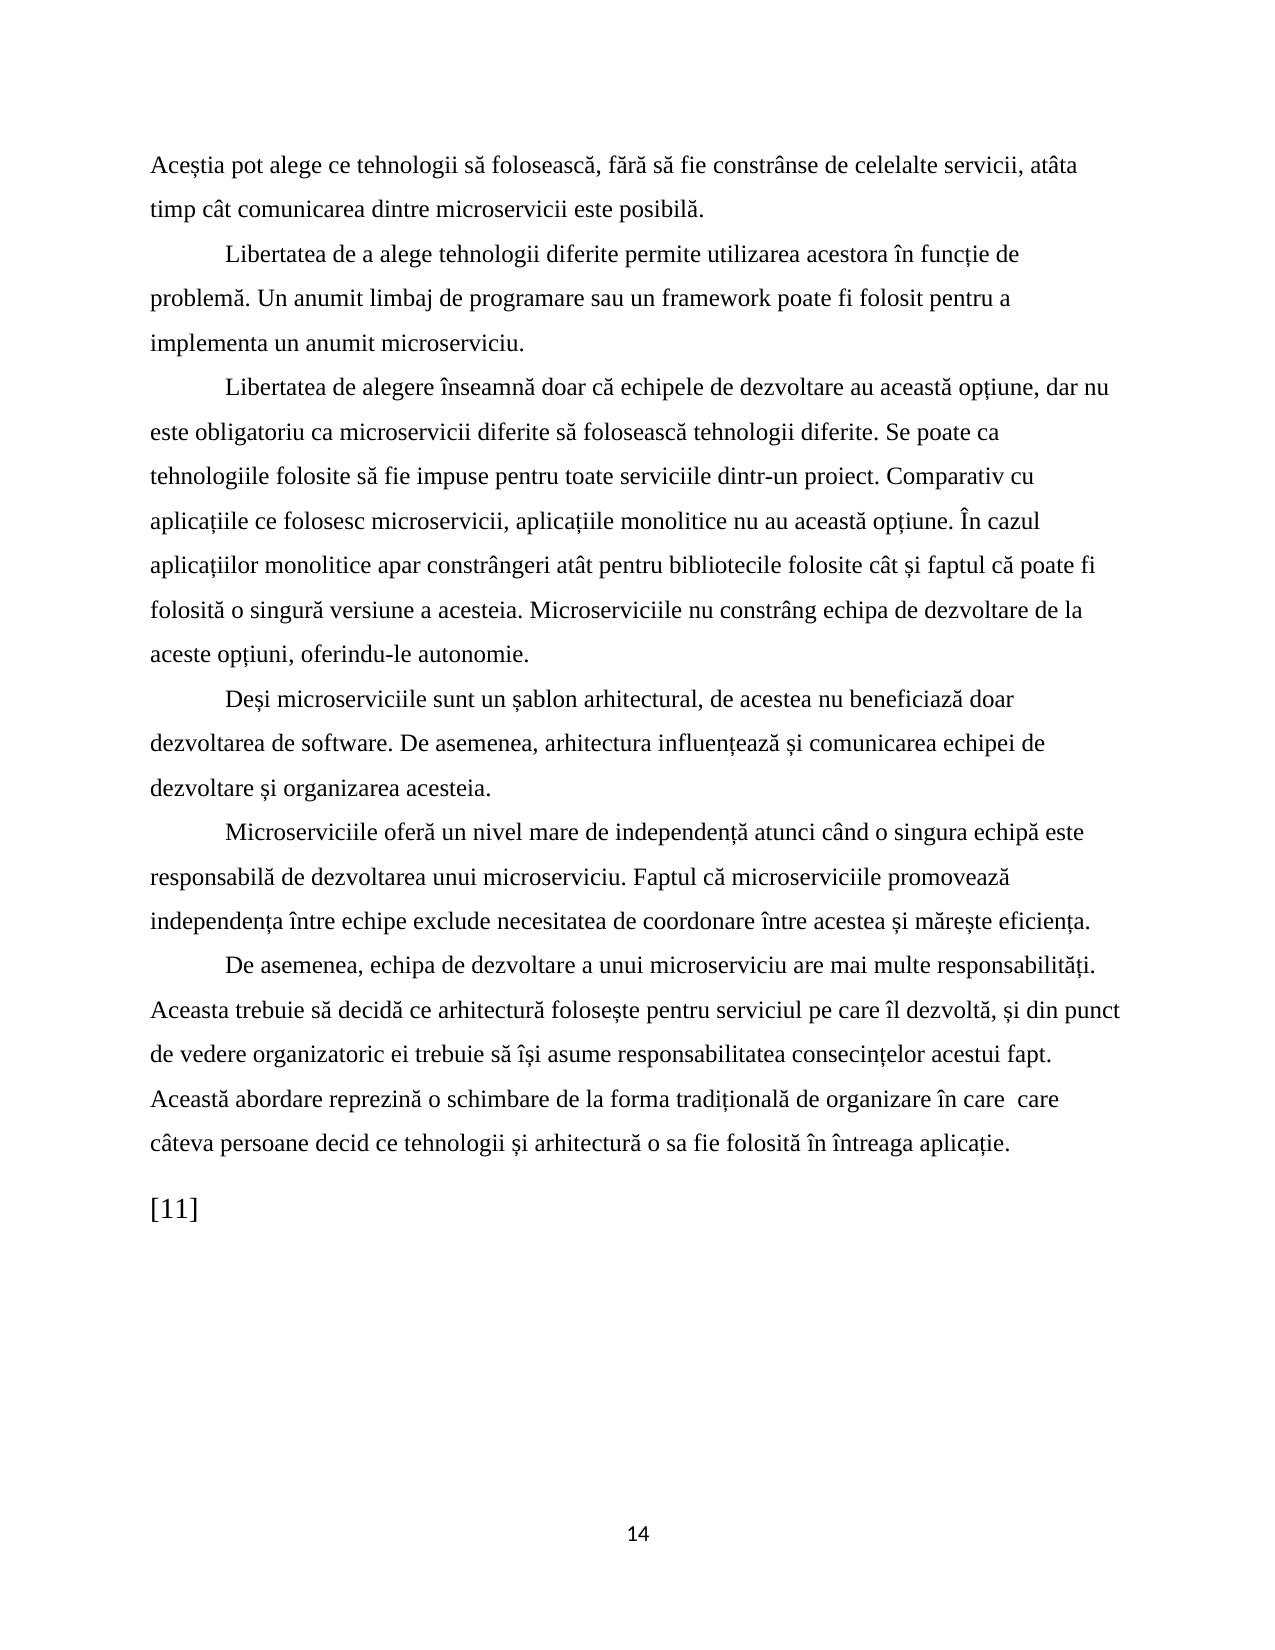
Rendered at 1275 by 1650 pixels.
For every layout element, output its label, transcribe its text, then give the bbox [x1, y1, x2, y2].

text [150, 150, 1125, 1157]
text [11] [150, 1191, 1125, 1224]
